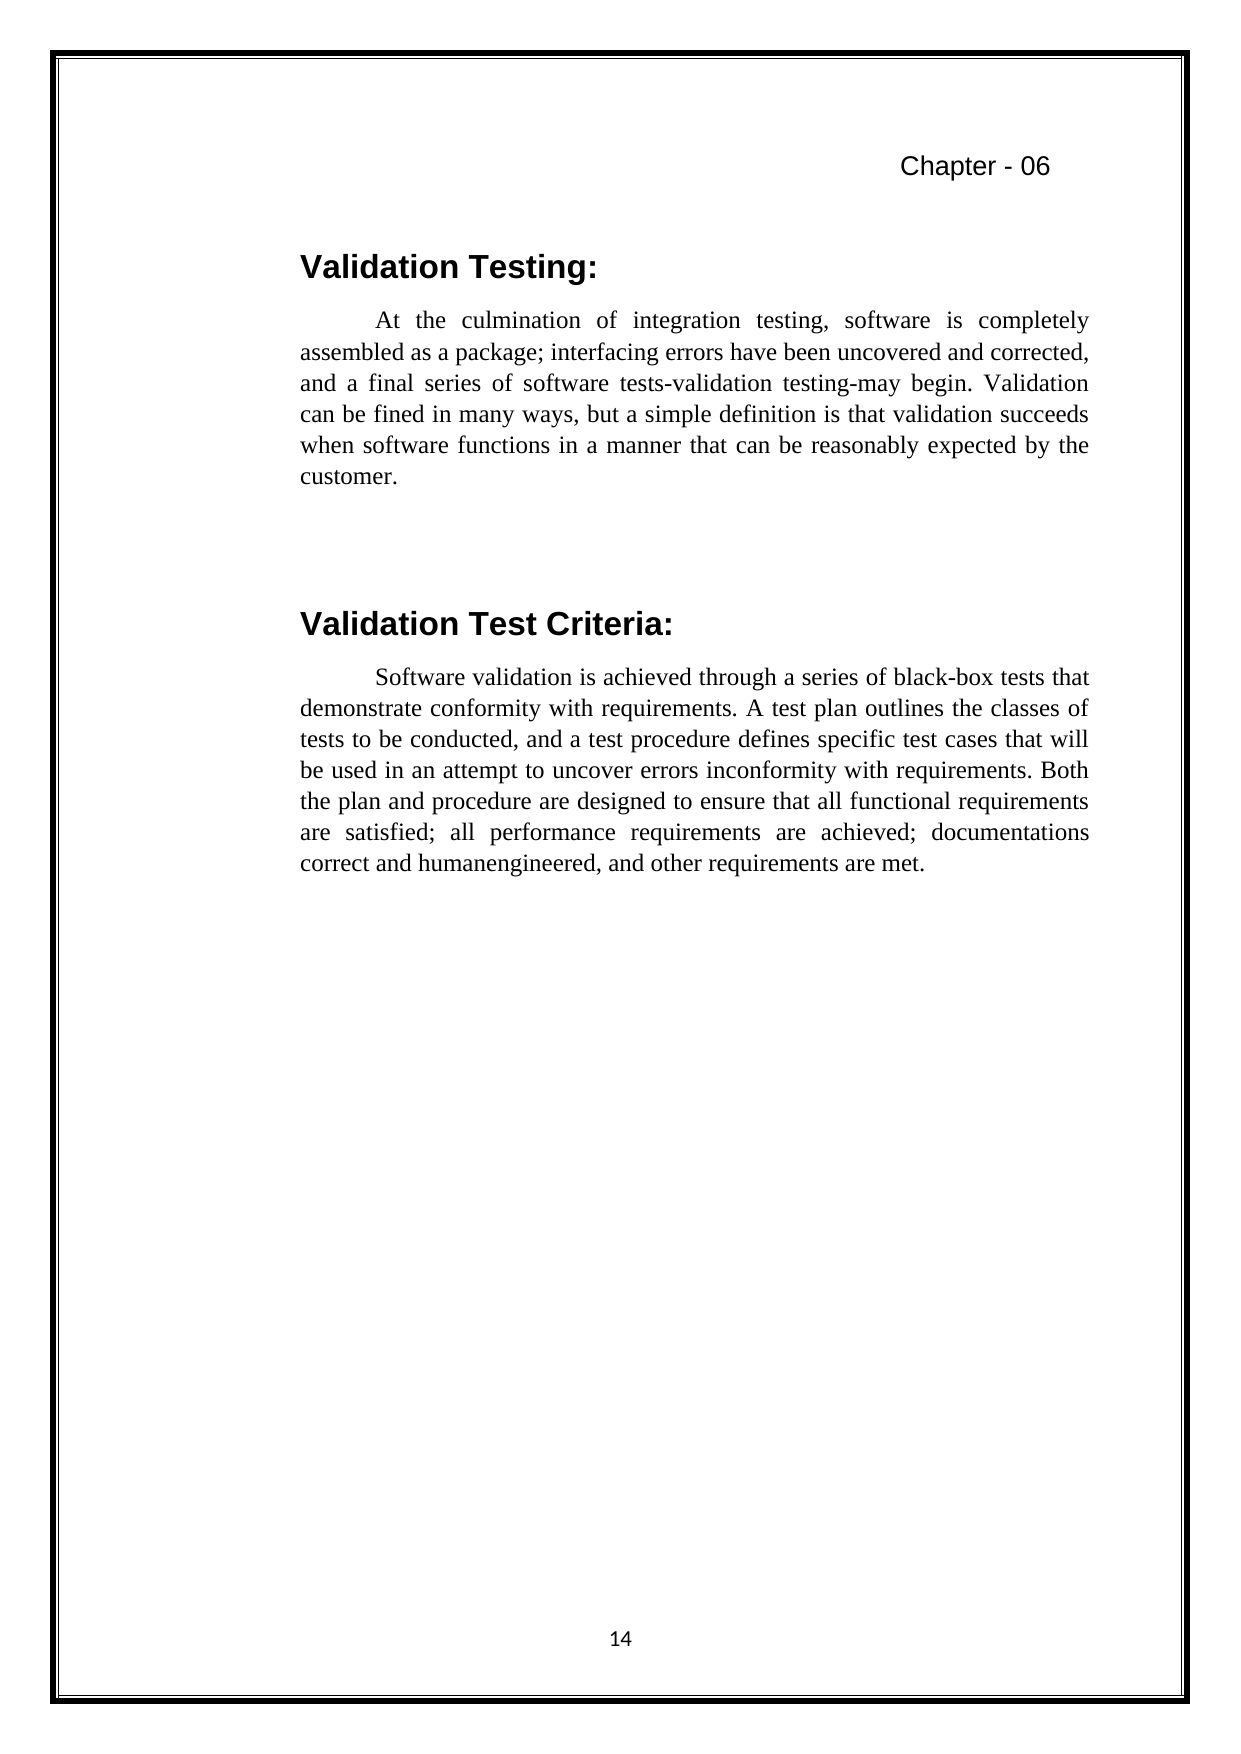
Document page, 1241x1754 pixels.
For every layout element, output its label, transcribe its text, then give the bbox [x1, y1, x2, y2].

text At the culmination of integration testing, software is completely assembled as a package; interfacing errors have been uncovered and corrected, and a final series of software tests-validation testing-may begin. Validation can be fined in many ways, but a simple definition is that validation succeeds when software functions in a manner that can be reasonably expected by the customer. [300, 306, 1090, 489]
text Validation Testing: [300, 247, 1090, 286]
text Chapter - 06 [300, 150, 1090, 181]
text Validation Test Criteria: [150, 604, 1090, 642]
text Software validation is achieved through a series of black-box tests that demonstrate conformity with requirements. A test plan outlines the classes of tests to be conducted, and a test procedure defines specific test cases that will be used in an attempt to uncover errors inconformity with requirements. Both the plan and procedure are designed to ensure that all functional requirements are satisfied; all performance requirements are achieved; documentations correct and humanengineered, and other requirements are met. [300, 662, 1090, 877]
